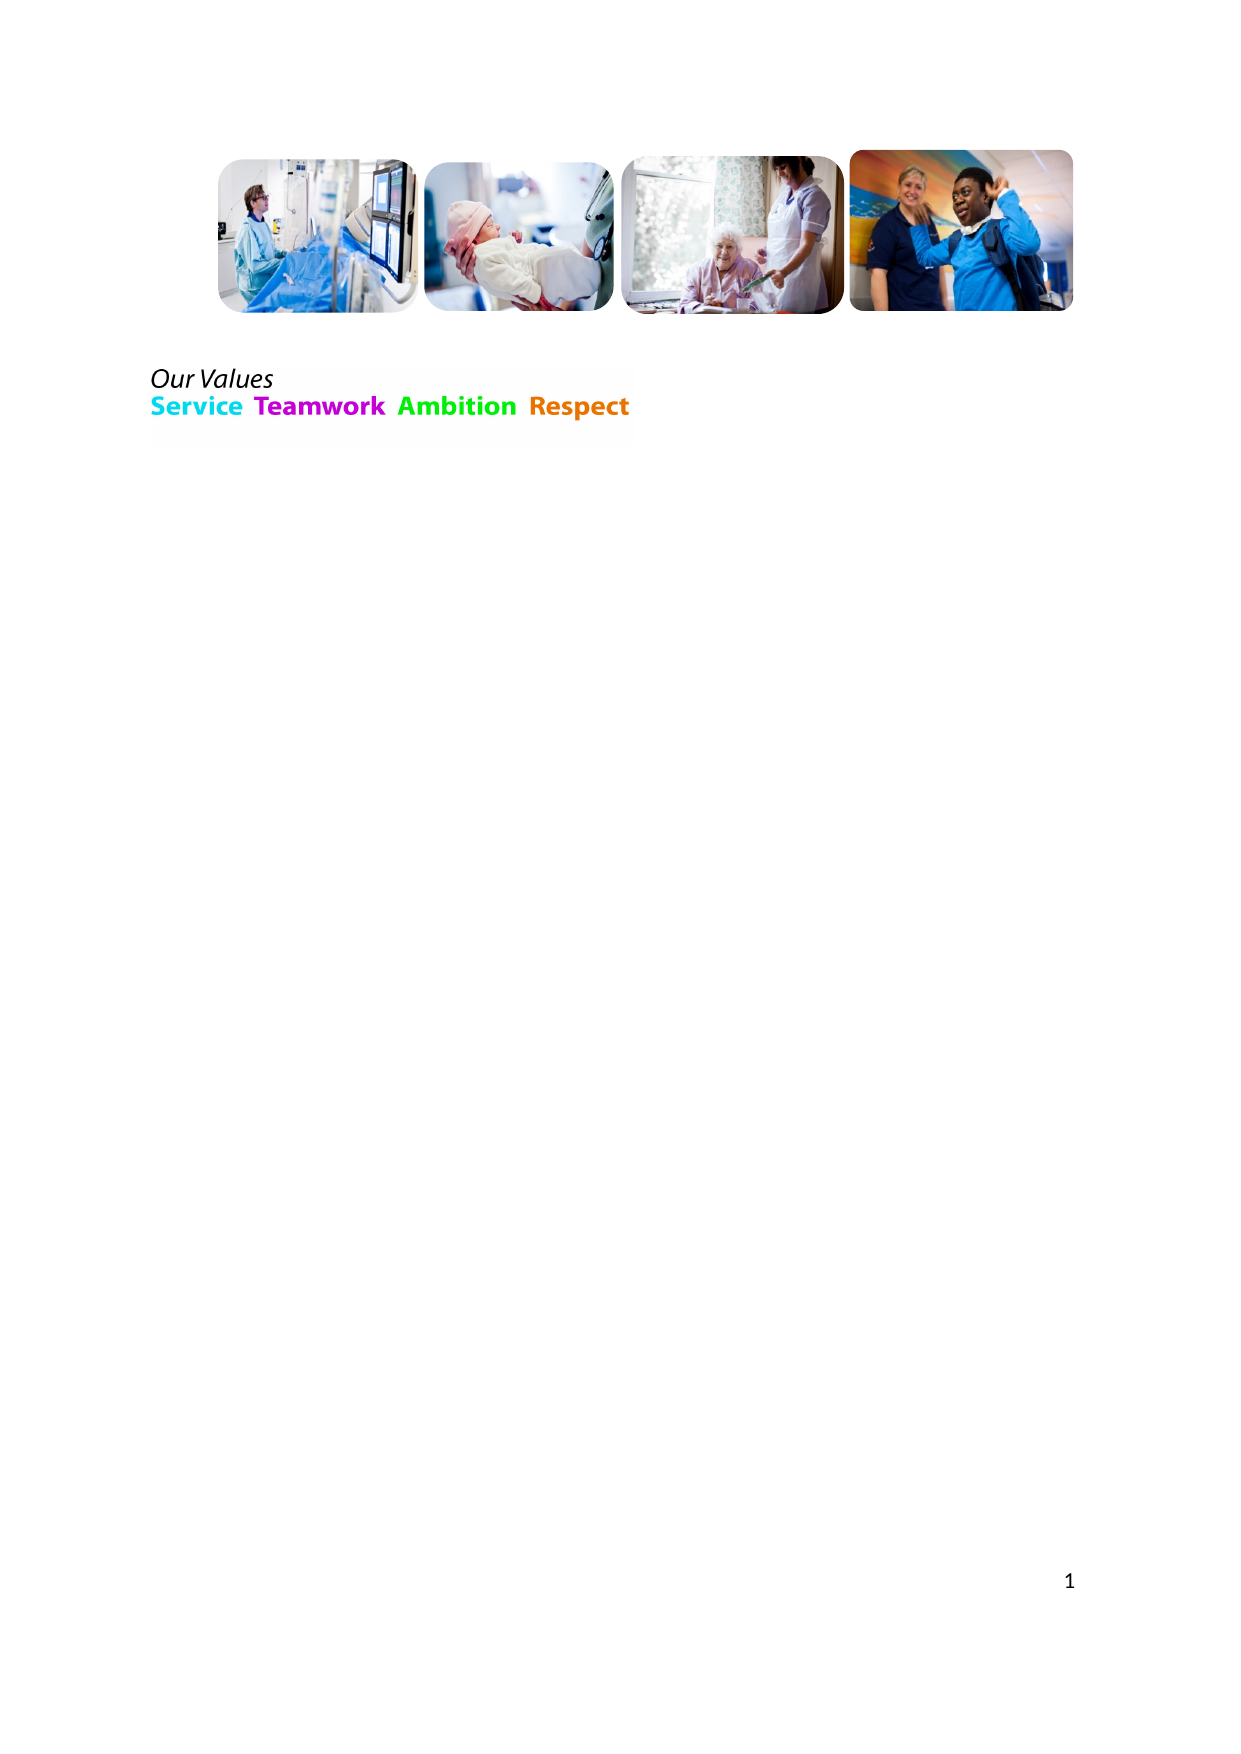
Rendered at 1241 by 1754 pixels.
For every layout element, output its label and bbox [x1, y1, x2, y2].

picture [218, 159, 419, 313]
picture [621, 156, 845, 314]
picture [150, 365, 636, 446]
picture [424, 162, 614, 311]
picture [849, 149, 1074, 311]
